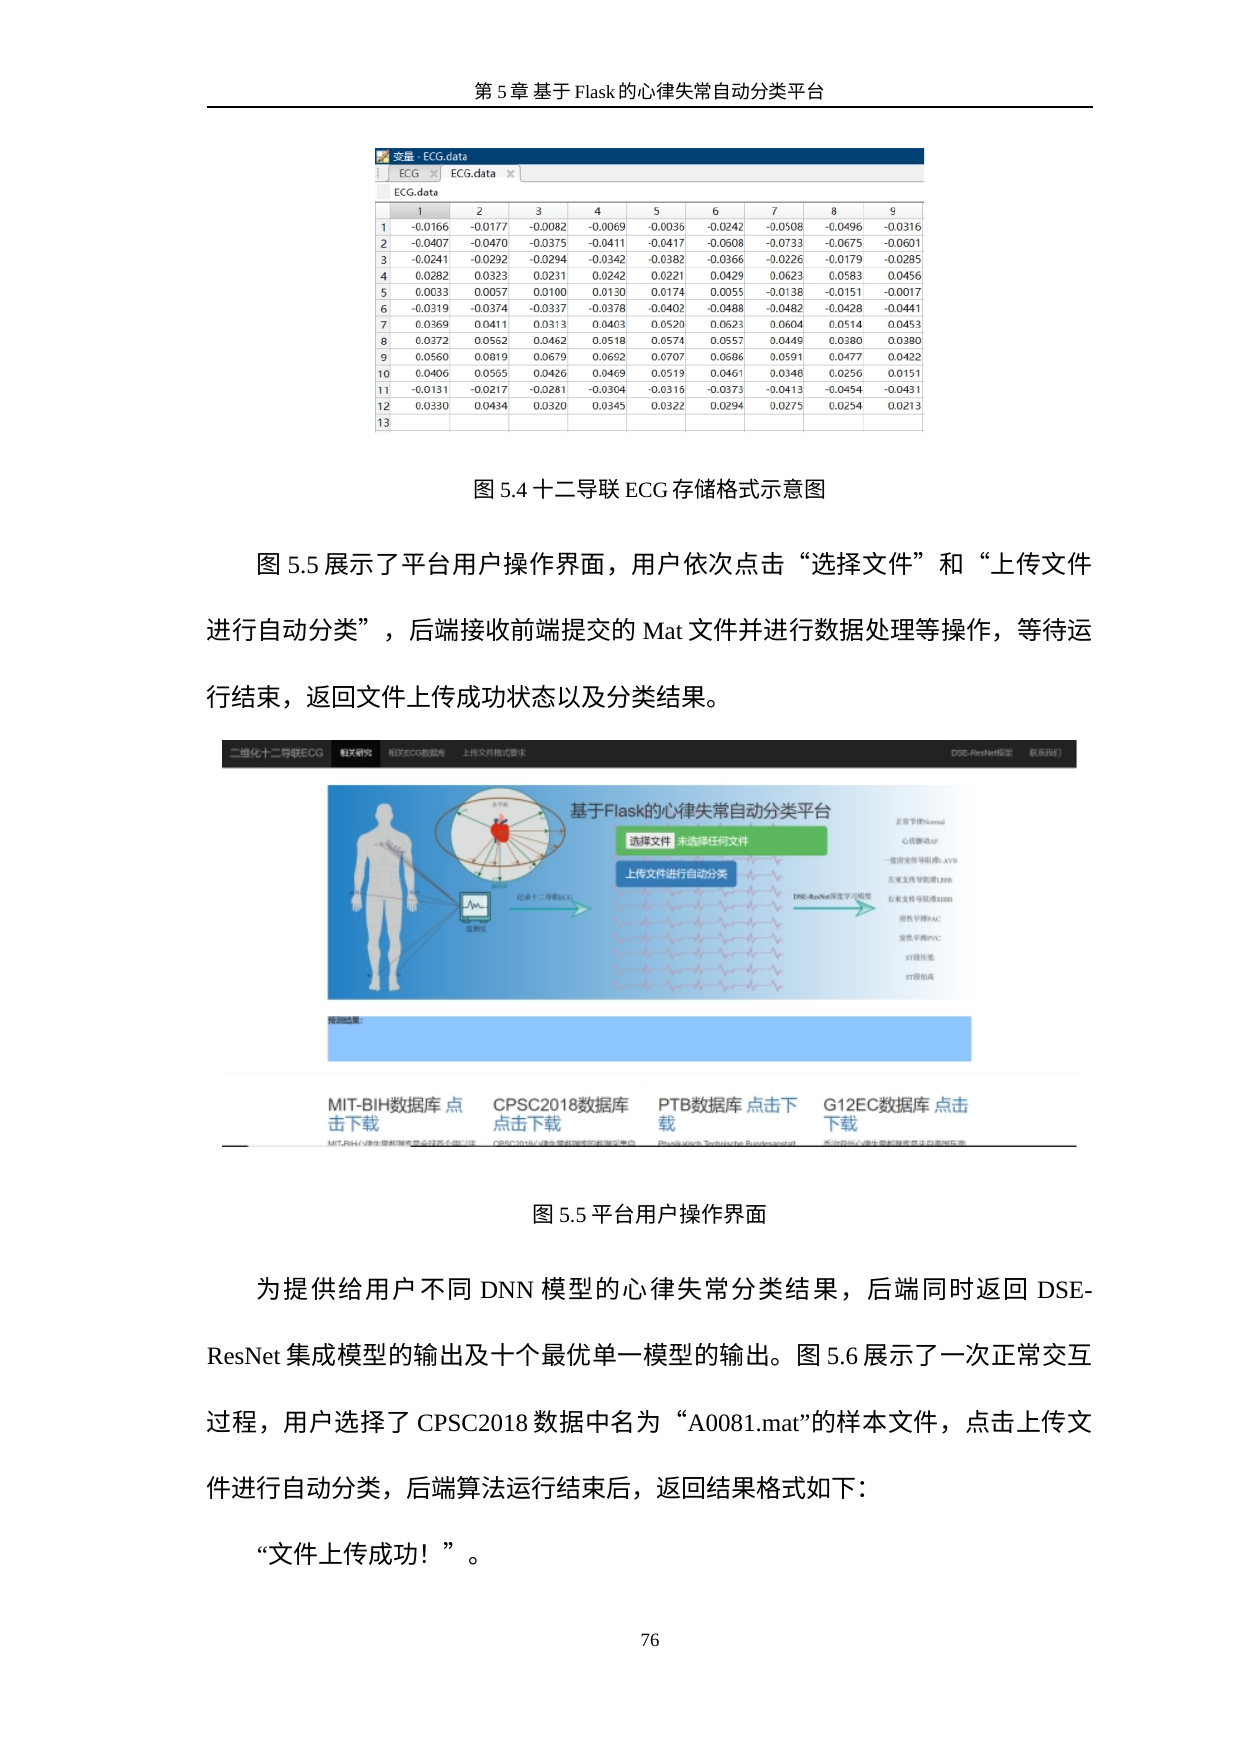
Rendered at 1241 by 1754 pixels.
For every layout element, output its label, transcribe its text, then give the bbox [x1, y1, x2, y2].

text 图5.4 十二导联ECG存储格式示意图 [207, 471, 1093, 504]
text 图5.5展示了平台用户操作界面，用户依次点击“选择文件”和“上传文件进行自动分类”，后端接收前端提交的Mat文件并进行数据处理等操作，等待运行结束，返回文件上传成功状态以及分类结果。 [207, 529, 1093, 728]
text 为提供给用户不同DNN模型的心律失常分类结果，后端同时返回DSE-ResNet集成模型的输出及十个最优单一模型的输出。图5.6展示了一次正常交互过程，用户选择了CPSC2018数据中名为“A0081.mat”的样本文件，点击上传文件进行自动分类，后端算法运行结束后，返回结果格式如下： [207, 1254, 1093, 1519]
picture [375, 148, 925, 433]
picture [222, 740, 1078, 1147]
text 图5.5 平台用户操作界面 [207, 1196, 1093, 1229]
text “文件上传成功！”。 [207, 1519, 1093, 1586]
